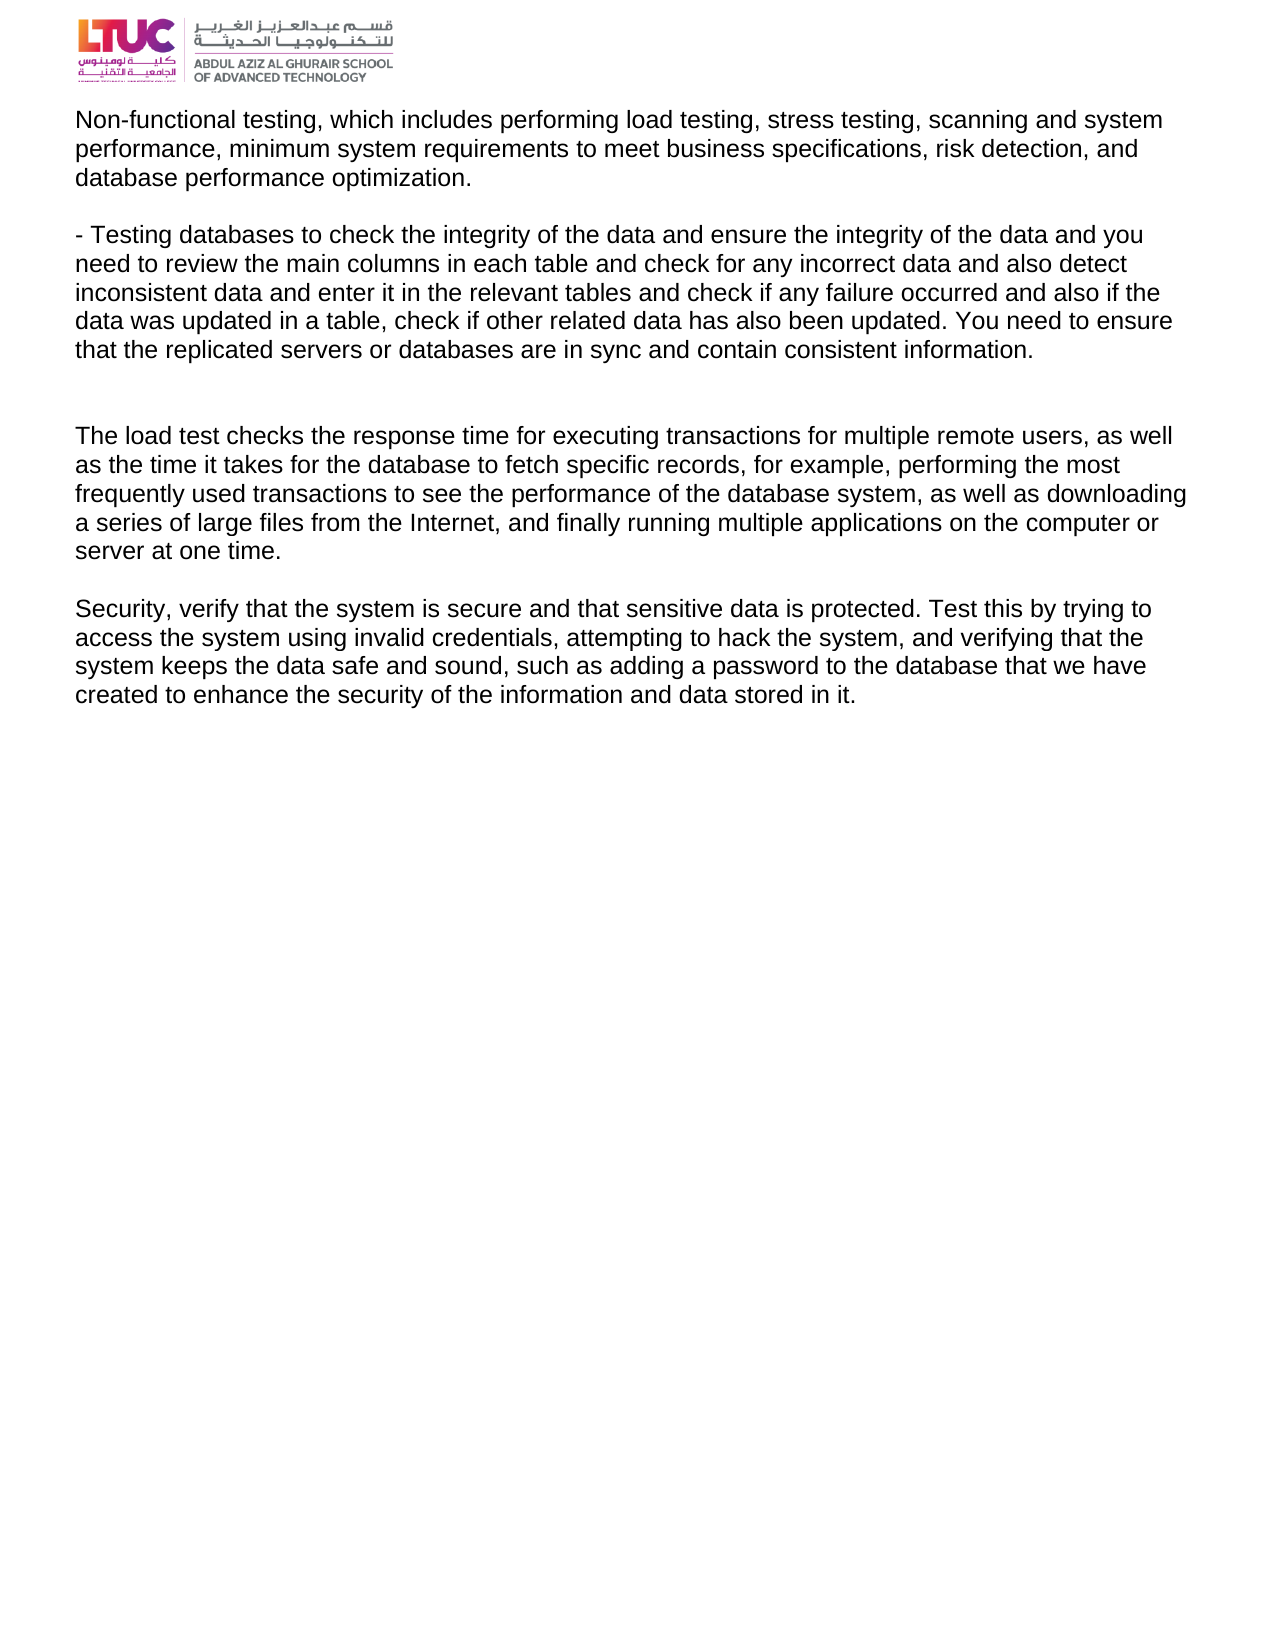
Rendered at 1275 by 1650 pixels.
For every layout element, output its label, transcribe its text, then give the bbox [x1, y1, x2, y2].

text - Testing databases to check the integrity of the data and ensure the integrity of the data and you need to review the main columns in each table and check for any incorrect data and also detect inconsistent data and enter it in the relevant tables and check if any failure occurred and also if the data was updated in a table, check if other related data has also been updated. You need to ensure that the replicated servers or databases are in sync and contain consistent information. [75, 220, 1200, 364]
text Security, verify that the system is secure and that sensitive data is protected. Test this by trying to access the system using invalid credentials, attempting to hack the system, and verifying that the system keeps the data safe and sound, such as adding a password to the database that we have created to enhance the security of the information and data stored in it. [75, 594, 1200, 709]
text Non-functional testing, which includes performing load testing, stress testing, scanning and system performance, minimum system requirements to meet business specifications, risk detection, and database performance optimization. [75, 105, 1200, 191]
picture [75, 15, 397, 81]
text The load test checks the response time for executing transactions for multiple remote users, as well as the time it takes for the database to fetch specific records, for example, performing the most frequently used transactions to see the performance of the database system, as well as downloading a series of large files from the Internet, and finally running multiple applications on the computer or server at one time. [75, 421, 1200, 565]
